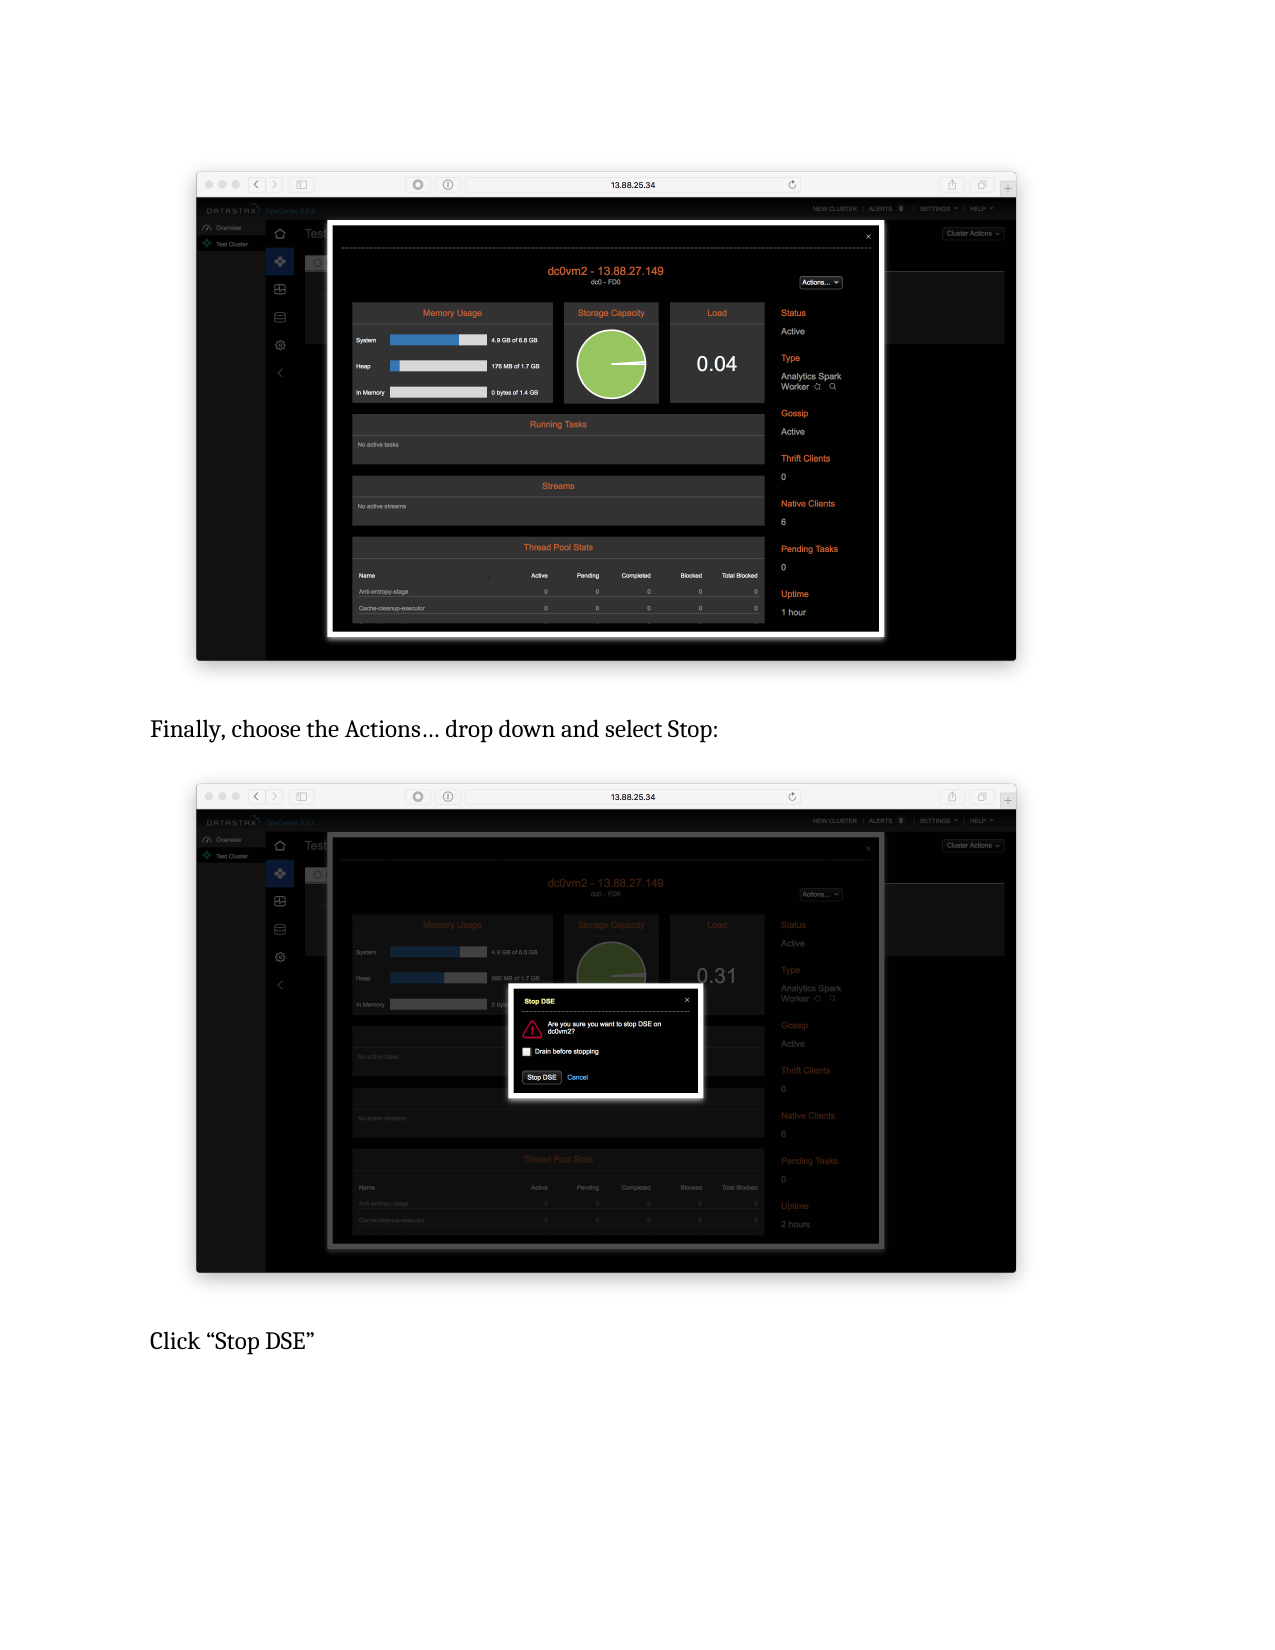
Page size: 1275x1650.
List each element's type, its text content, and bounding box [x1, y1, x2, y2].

text Finally, choose the Actions… drop down and select Stop: [150, 714, 1125, 743]
picture [168, 762, 1044, 1306]
text Click “Stop DSE” [150, 1327, 1125, 1355]
picture [168, 150, 1044, 694]
